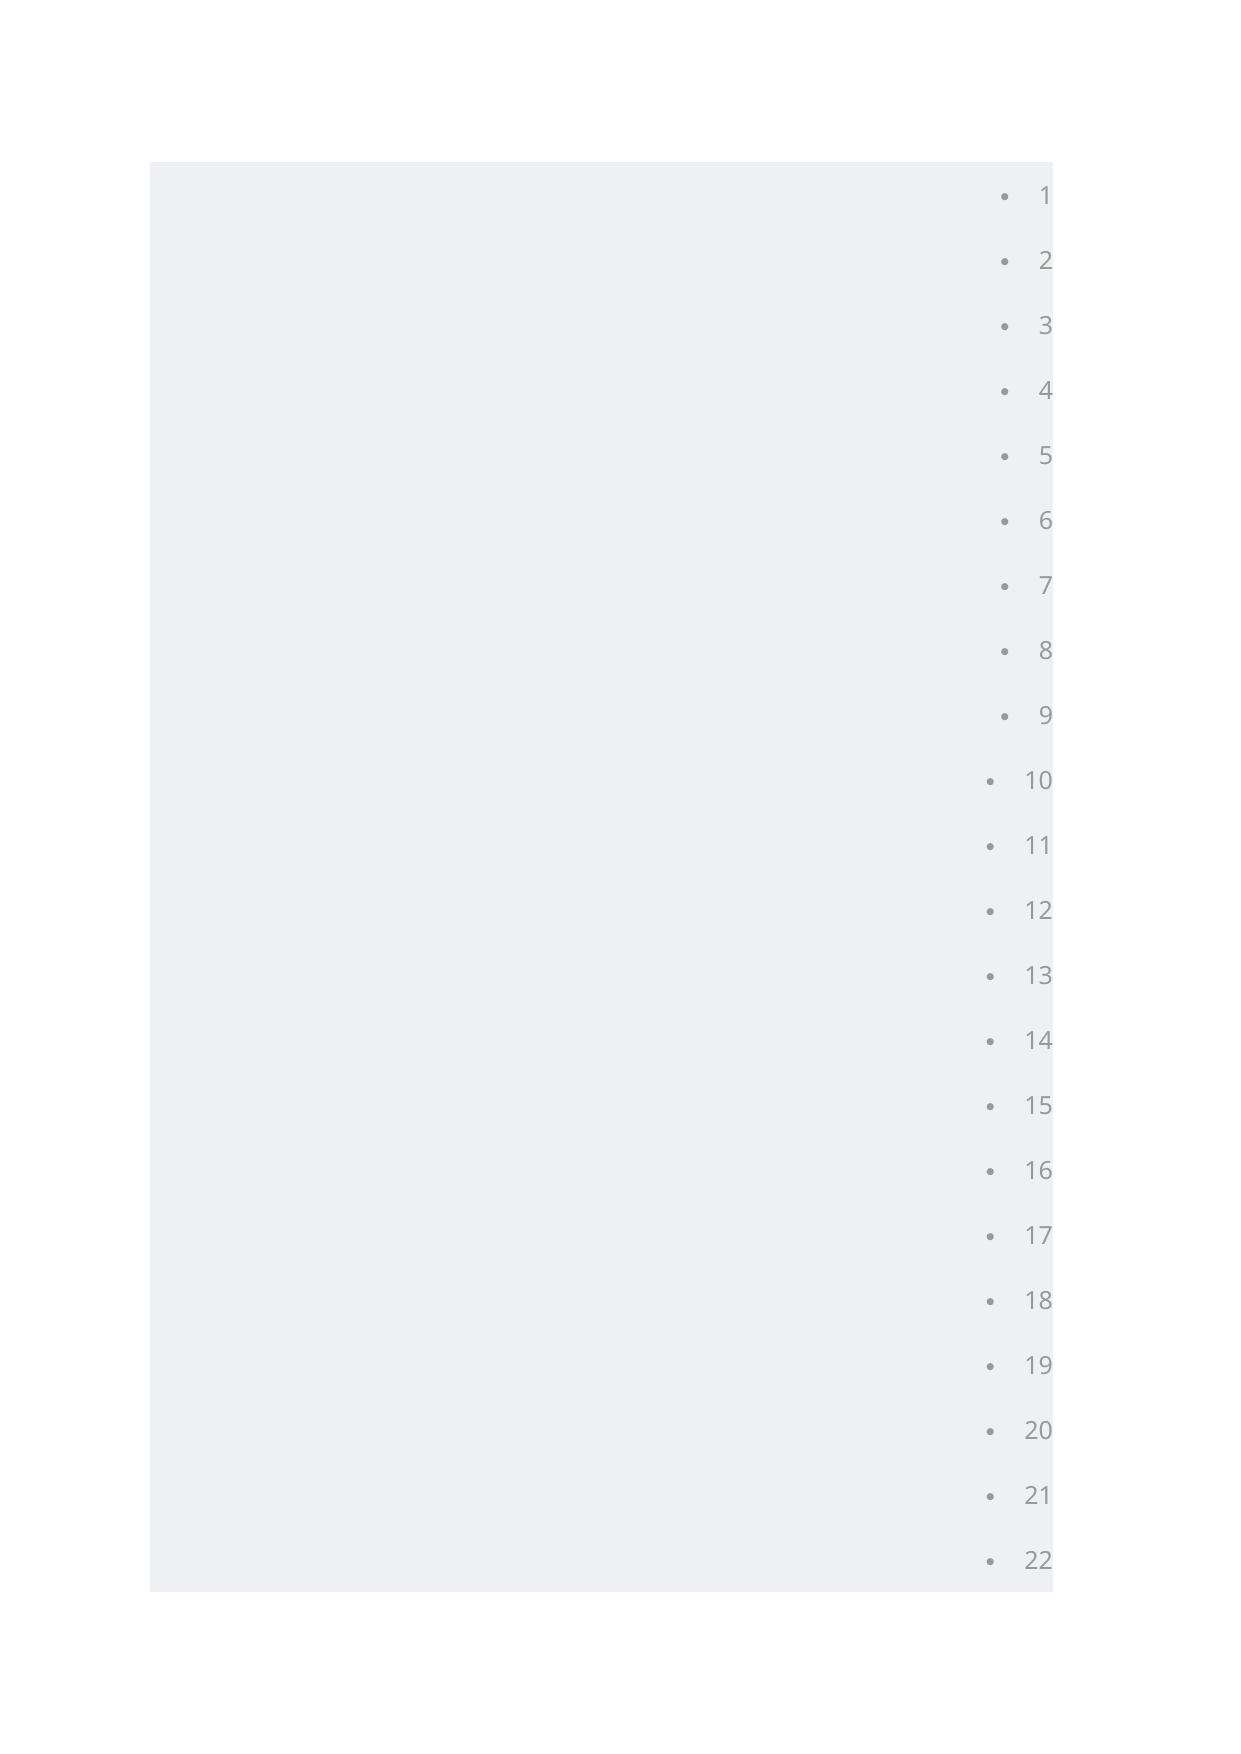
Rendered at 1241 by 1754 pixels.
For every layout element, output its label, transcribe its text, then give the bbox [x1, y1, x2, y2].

list 15 [150, 1072, 1053, 1137]
list 7 [150, 552, 1053, 617]
list 18 [150, 1267, 1053, 1332]
list 13 [150, 942, 1053, 1007]
list 1 [150, 162, 1053, 227]
list 10 [150, 747, 1053, 812]
list 3 [150, 292, 1053, 357]
list 5 [150, 422, 1053, 487]
list 19 [150, 1332, 1053, 1397]
list 21 [150, 1462, 1053, 1527]
list 6 [150, 487, 1053, 552]
list 22 [150, 1527, 1053, 1592]
list 12 [150, 877, 1053, 942]
list 16 [150, 1137, 1053, 1202]
list 20 [150, 1397, 1053, 1462]
list 8 [150, 617, 1053, 682]
list 14 [150, 1007, 1053, 1072]
list 9 [150, 682, 1053, 747]
list 4 [150, 357, 1053, 422]
list 11 [150, 812, 1053, 877]
list 17 [150, 1202, 1053, 1267]
list 2 [150, 227, 1053, 292]
